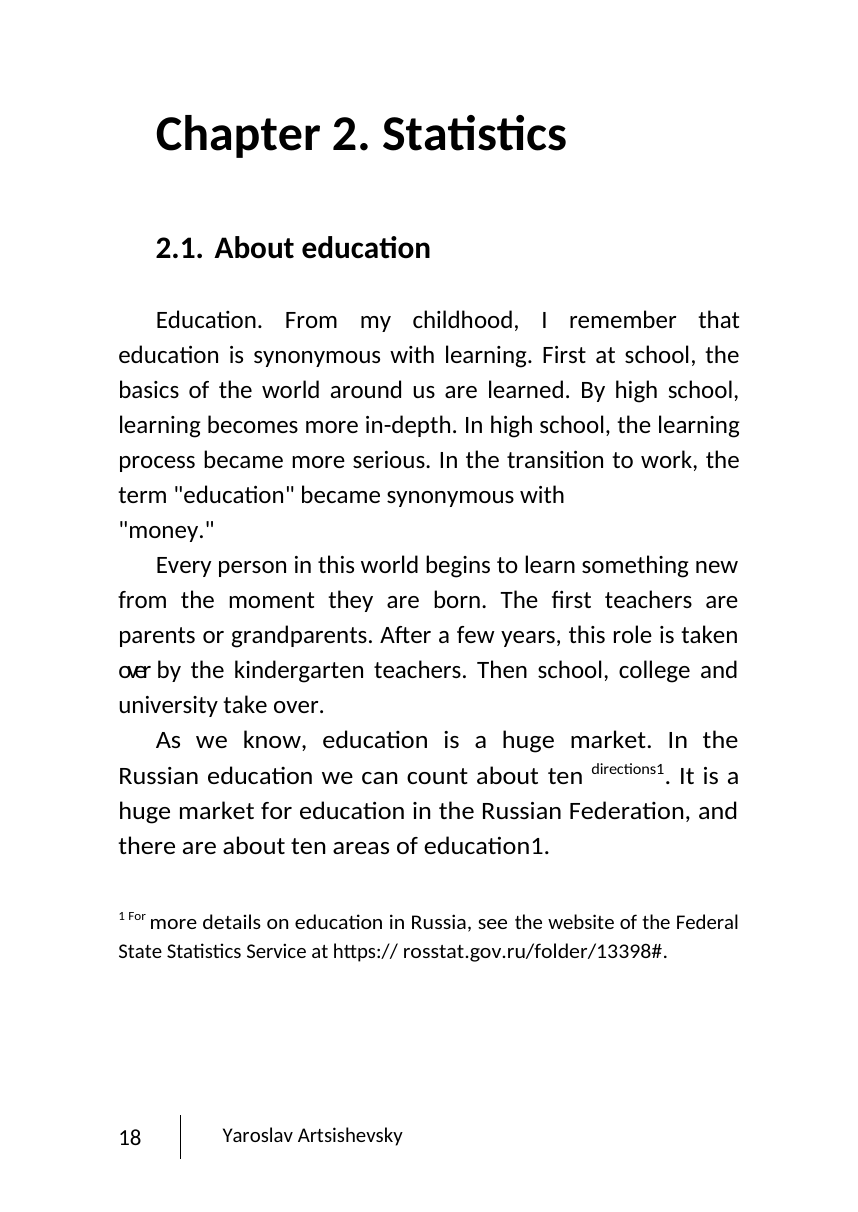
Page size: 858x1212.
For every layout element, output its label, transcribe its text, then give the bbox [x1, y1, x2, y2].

text 1 For more details on education in Russia, see the website of the Federal State Statistics Service at https:// rosstat.gov.ru/folder/13398#. [118, 908, 739, 964]
text Education. From my childhood, I remember that education is synonymous with learning. First at school, the basics of the world around us are learned. By high school, learning becomes more in-depth. In high school, the learning process became more serious. In the transition to work, the term "education" became synonymous with [118, 304, 741, 510]
subtitle Chapter 2. Statistics [156, 102, 751, 163]
subtitle About education [155, 229, 751, 267]
text Every person in this world begins to learn something new from the moment they are born. The first teachers are parents or grandparents. After a few years, this role is taken over by the kindergarten teachers. Then school, college and university take over. [118, 549, 739, 719]
text "money." [118, 514, 751, 544]
text As we know, education is a huge market. In the Russian education we can count about ten directions1. It is a huge market for education in the Russian Federation, and there are about ten areas of education1. [118, 724, 739, 860]
